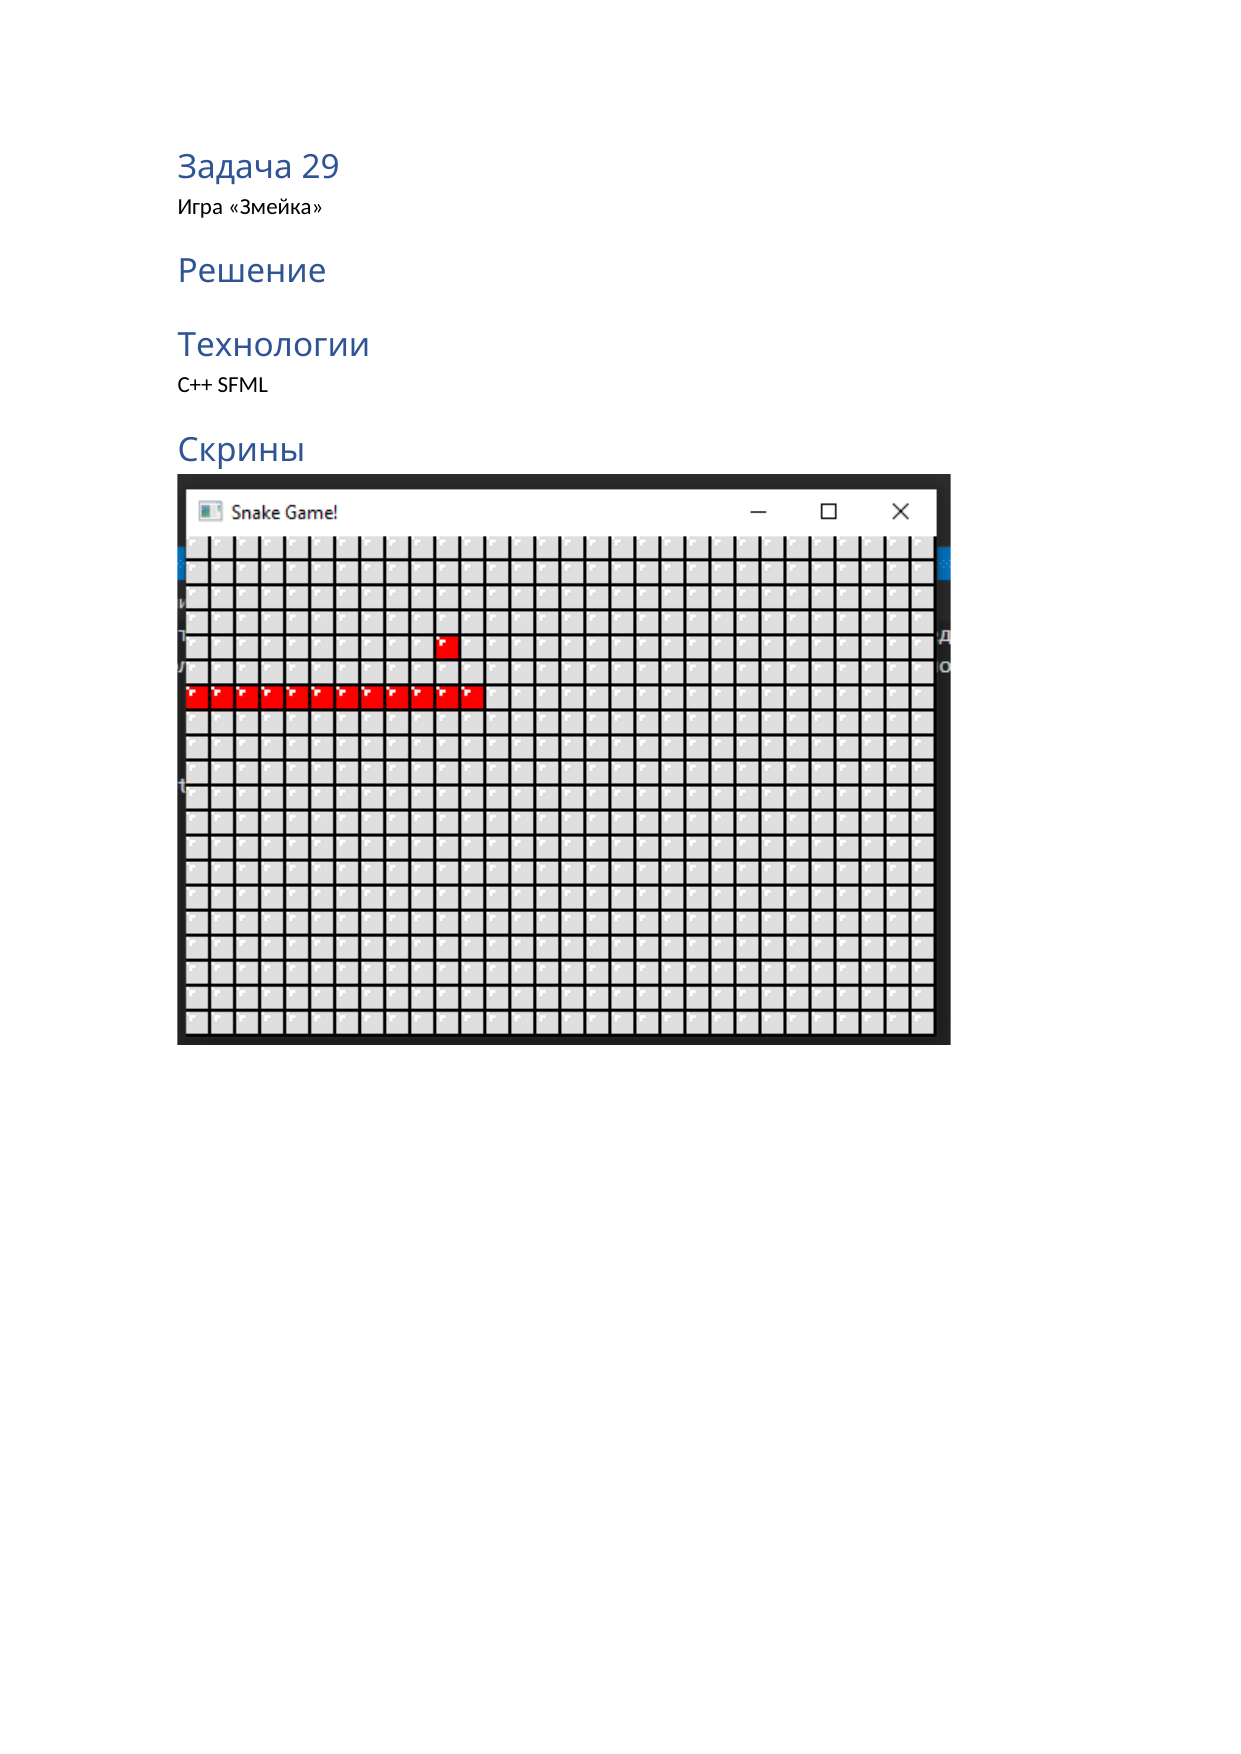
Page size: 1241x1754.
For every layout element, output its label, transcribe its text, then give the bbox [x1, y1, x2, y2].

text C++ SFML [177, 370, 1152, 398]
subtitle Задача 29 [177, 143, 1152, 188]
text Игра «Змейка» [177, 192, 1152, 220]
subtitle Технологии [177, 321, 1152, 367]
subtitle Скрины [177, 425, 1152, 471]
picture [177, 474, 951, 1045]
subtitle Решение [177, 247, 1152, 293]
